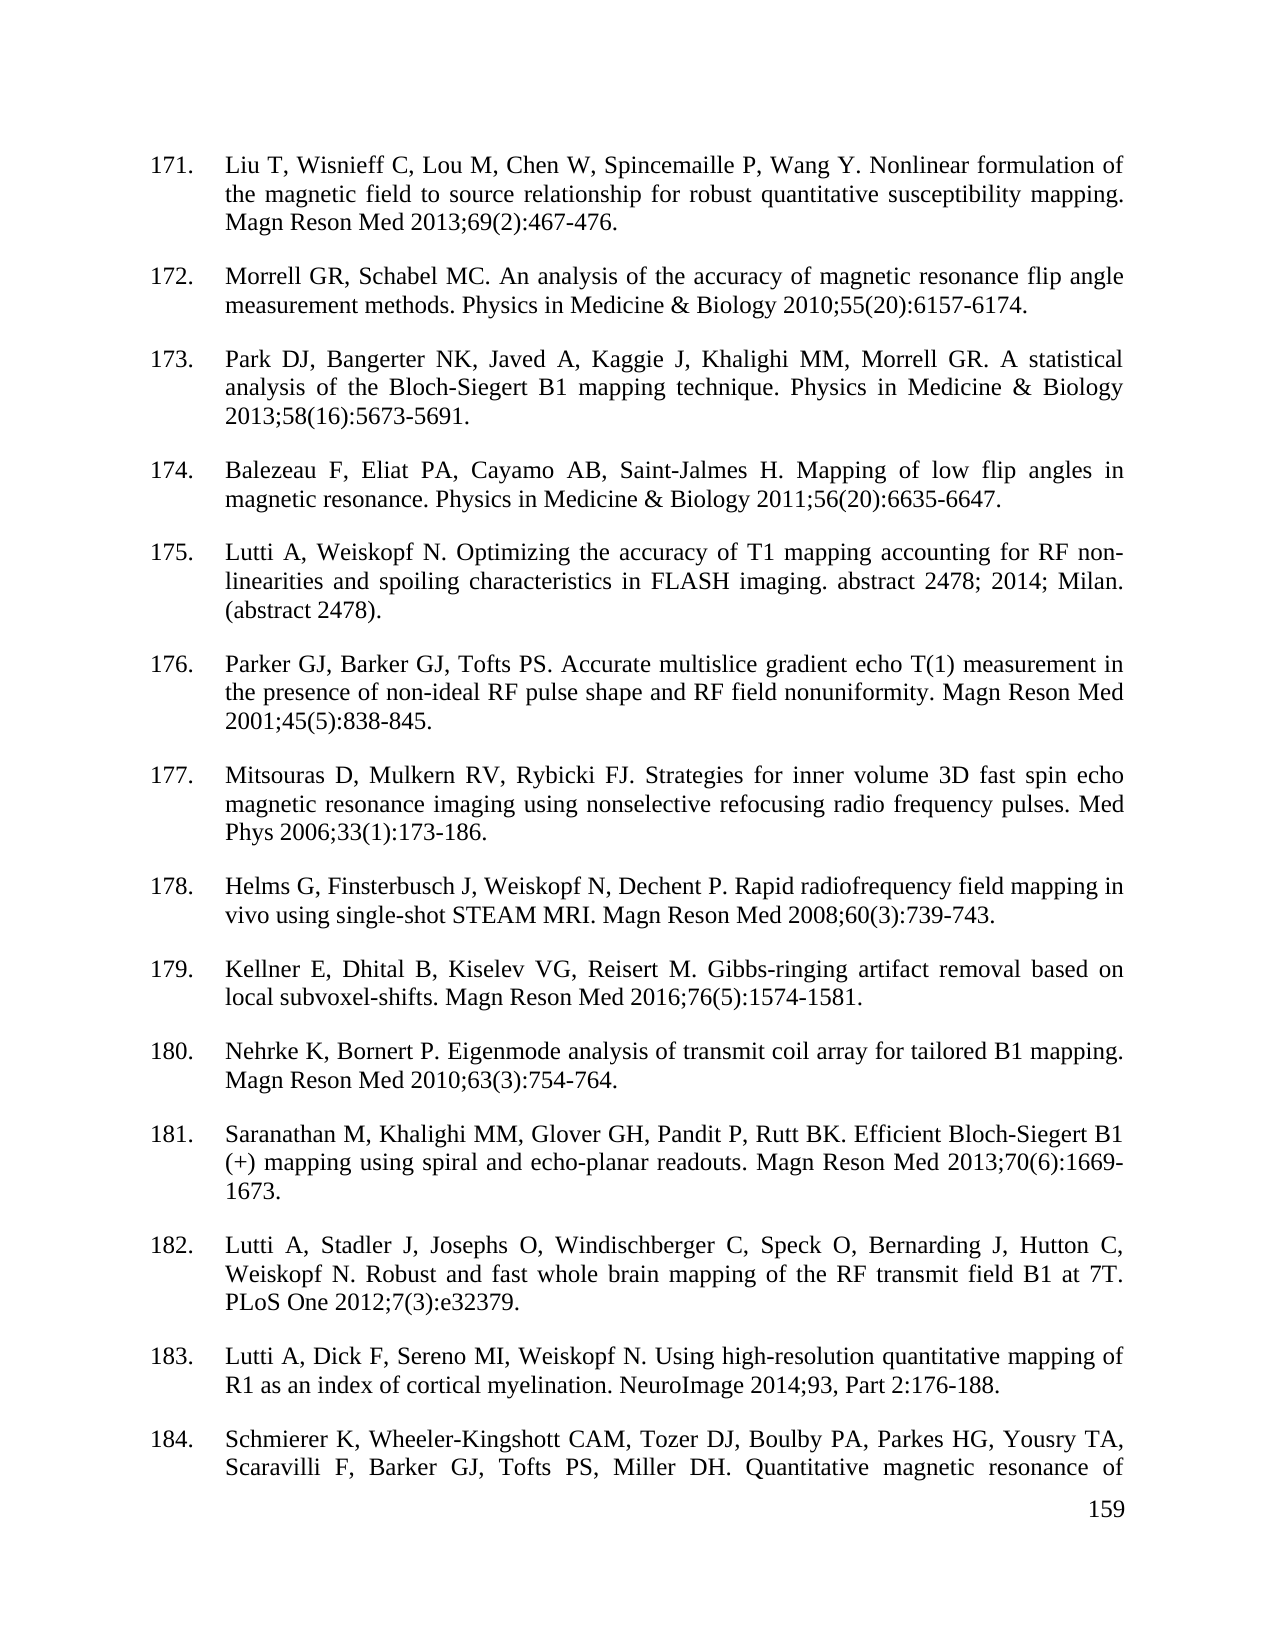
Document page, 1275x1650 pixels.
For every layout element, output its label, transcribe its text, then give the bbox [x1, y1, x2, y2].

text 177. Mitsouras D, Mulkern RV, Rybicki FJ. Strategies for inner volume 3D fast spin echo magnetic resonance imaging using nonselective refocusing radio frequency pulses. Med Phys 2006;33(1):173-186. [150, 760, 1125, 846]
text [150, 1424, 1125, 1481]
text 181. Saranathan M, Khalighi MM, Glover GH, Pandit P, Rutt BK. Efficient Bloch-Siegert B1 (+) mapping using spiral and echo-planar readouts. Magn Reson Med 2013;70(6):1669-1673. [150, 1119, 1125, 1205]
text 178. Helms G, Finsterbusch J, Weiskopf N, Dechent P. Rapid radiofrequency field mapping in vivo using single-shot STEAM MRI. Magn Reson Med 2008;60(3):739-743. [150, 871, 1125, 929]
text 171. Liu T, Wisnieff C, Lou M, Chen W, Spincemaille P, Wang Y. Nonlinear formulation of the magnetic field to source relationship for robust quantitative susceptibility mapping. Magn Reson Med 2013;69(2):467-476. [150, 150, 1125, 236]
text 179. Kellner E, Dhital B, Kiselev VG, Reisert M. Gibbs-ringing artifact removal based on local subvoxel-shifts. Magn Reson Med 2016;76(5):1574-1581. [150, 954, 1125, 1011]
text 175. Lutti A, Weiskopf N. Optimizing the accuracy of T1 mapping accounting for RF non-linearities and spoiling characteristics in FLASH imaging. abstract 2478; 2014; Milan. (abstract 2478). [150, 537, 1125, 624]
text 173. Park DJ, Bangerter NK, Javed A, Kaggie J, Khalighi MM, Morrell GR. A statistical analysis of the Bloch-Siegert B1 mapping technique. Physics in Medicine & Biology 2013;58(16):5673-5691. [150, 344, 1125, 430]
text 174. Balezeau F, Eliat PA, Cayamo AB, Saint-Jalmes H. Mapping of low flip angles in magnetic resonance. Physics in Medicine & Biology 2011;56(20):6635-6647. [150, 455, 1125, 512]
text 176. Parker GJ, Barker GJ, Tofts PS. Accurate multislice gradient echo T(1) measurement in the presence of non-ideal RF pulse shape and RF field nonuniformity. Magn Reson Med 2001;45(5):838-845. [150, 649, 1125, 735]
text 180. Nehrke K, Bornert P. Eigenmode analysis of transmit coil array for tailored B1 mapping. Magn Reson Med 2010;63(3):754-764. [150, 1036, 1125, 1094]
text 172. Morrell GR, Schabel MC. An analysis of the accuracy of magnetic resonance flip angle measurement methods. Physics in Medicine & Biology 2010;55(20):6157-6174. [150, 261, 1125, 319]
text 182. Lutti A, Stadler J, Josephs O, Windischberger C, Speck O, Bernarding J, Hutton C, Weiskopf N. Robust and fast whole brain mapping of the RF transmit field B1 at 7T. PLoS One 2012;7(3):e32379. [150, 1230, 1125, 1316]
text 183. Lutti A, Dick F, Sereno MI, Weiskopf N. Using high-resolution quantitative mapping of R1 as an index of cortical myelination. NeuroImage 2014;93, Part 2:176-188. [150, 1341, 1125, 1399]
